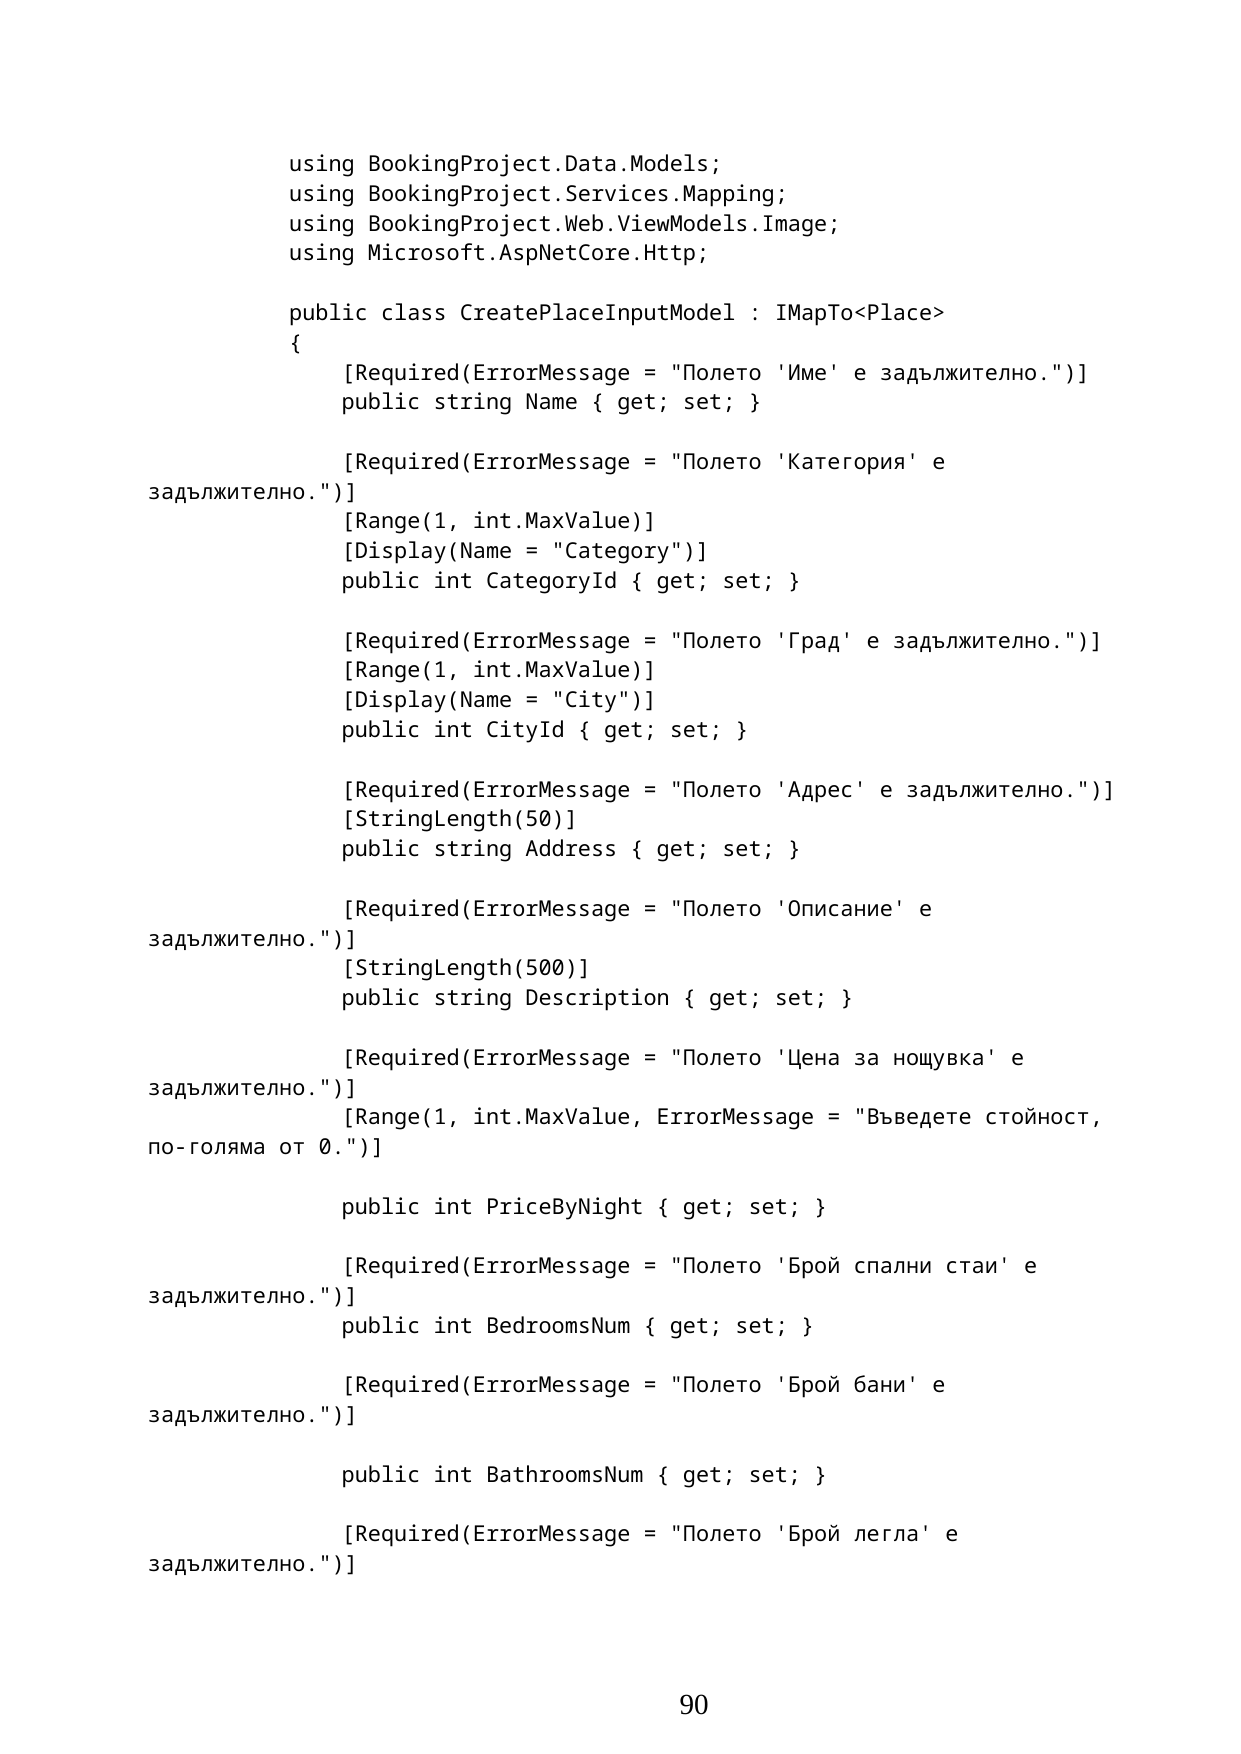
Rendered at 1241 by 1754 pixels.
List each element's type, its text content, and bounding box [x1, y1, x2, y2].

text [Required(ErrorMessage = "Полето 'Описание' е задължително.")] [148, 893, 1152, 952]
text using Microsoft.AspNetCore.Http; [148, 237, 1152, 267]
text [Required(ErrorMessage = "Полето 'Град' е задължително.")] [148, 624, 1152, 654]
text [StringLength(50)] [148, 803, 1152, 833]
text public int BathroomsNum { get; set; } [148, 1459, 1152, 1488]
text public string Name { get; set; } [148, 386, 1152, 416]
text [Required(ErrorMessage = "Полето 'Категория' е задължително.")] [148, 446, 1152, 505]
text public int CategoryId { get; set; } [148, 565, 1152, 595]
text [Required(ErrorMessage = "Полето 'Цена за нощувка' е задължително.")] [148, 1042, 1152, 1101]
text [Required(ErrorMessage = "Полето 'Брой бани' е задължително.")] [148, 1369, 1152, 1429]
text using BookingProject.Services.Mapping; [148, 178, 1152, 207]
text [Required(ErrorMessage = "Полето 'Брой спални стаи' е задължително.")] [148, 1250, 1152, 1310]
text { [148, 327, 1152, 356]
text using BookingProject.Web.ViewModels.Image; [148, 207, 1152, 237]
text [Required(ErrorMessage = "Полето 'Брой легла' е задължително.")] [148, 1518, 1152, 1578]
text [StringLength(500)] [148, 952, 1152, 982]
text using BookingProject.Data.Models; [148, 148, 1152, 178]
text public int BedroomsNum { get; set; } [148, 1310, 1152, 1339]
text public int CityId { get; set; } [148, 714, 1152, 744]
text public string Address { get; set; } [148, 833, 1152, 863]
text public string Description { get; set; } [148, 982, 1152, 1012]
text [Required(ErrorMessage = "Полето 'Адрес' е задължително.")] [148, 773, 1152, 803]
text public int PriceByNight { get; set; } [148, 1191, 1152, 1220]
text [Range(1, int.MaxValue)] [148, 505, 1152, 535]
text public class CreatePlaceInputModel : IMapTo<Place> [148, 297, 1152, 327]
text [Range(1, int.MaxValue, ErrorMessage = "Въведете стойност, по-голяма от 0.")] [148, 1101, 1152, 1161]
text [Range(1, int.MaxValue)] [148, 654, 1152, 684]
text [Display(Name = "Category")] [148, 535, 1152, 565]
text [Required(ErrorMessage = "Полето 'Име' е задължително.")] [148, 356, 1152, 386]
text [Display(Name = "City")] [148, 684, 1152, 714]
